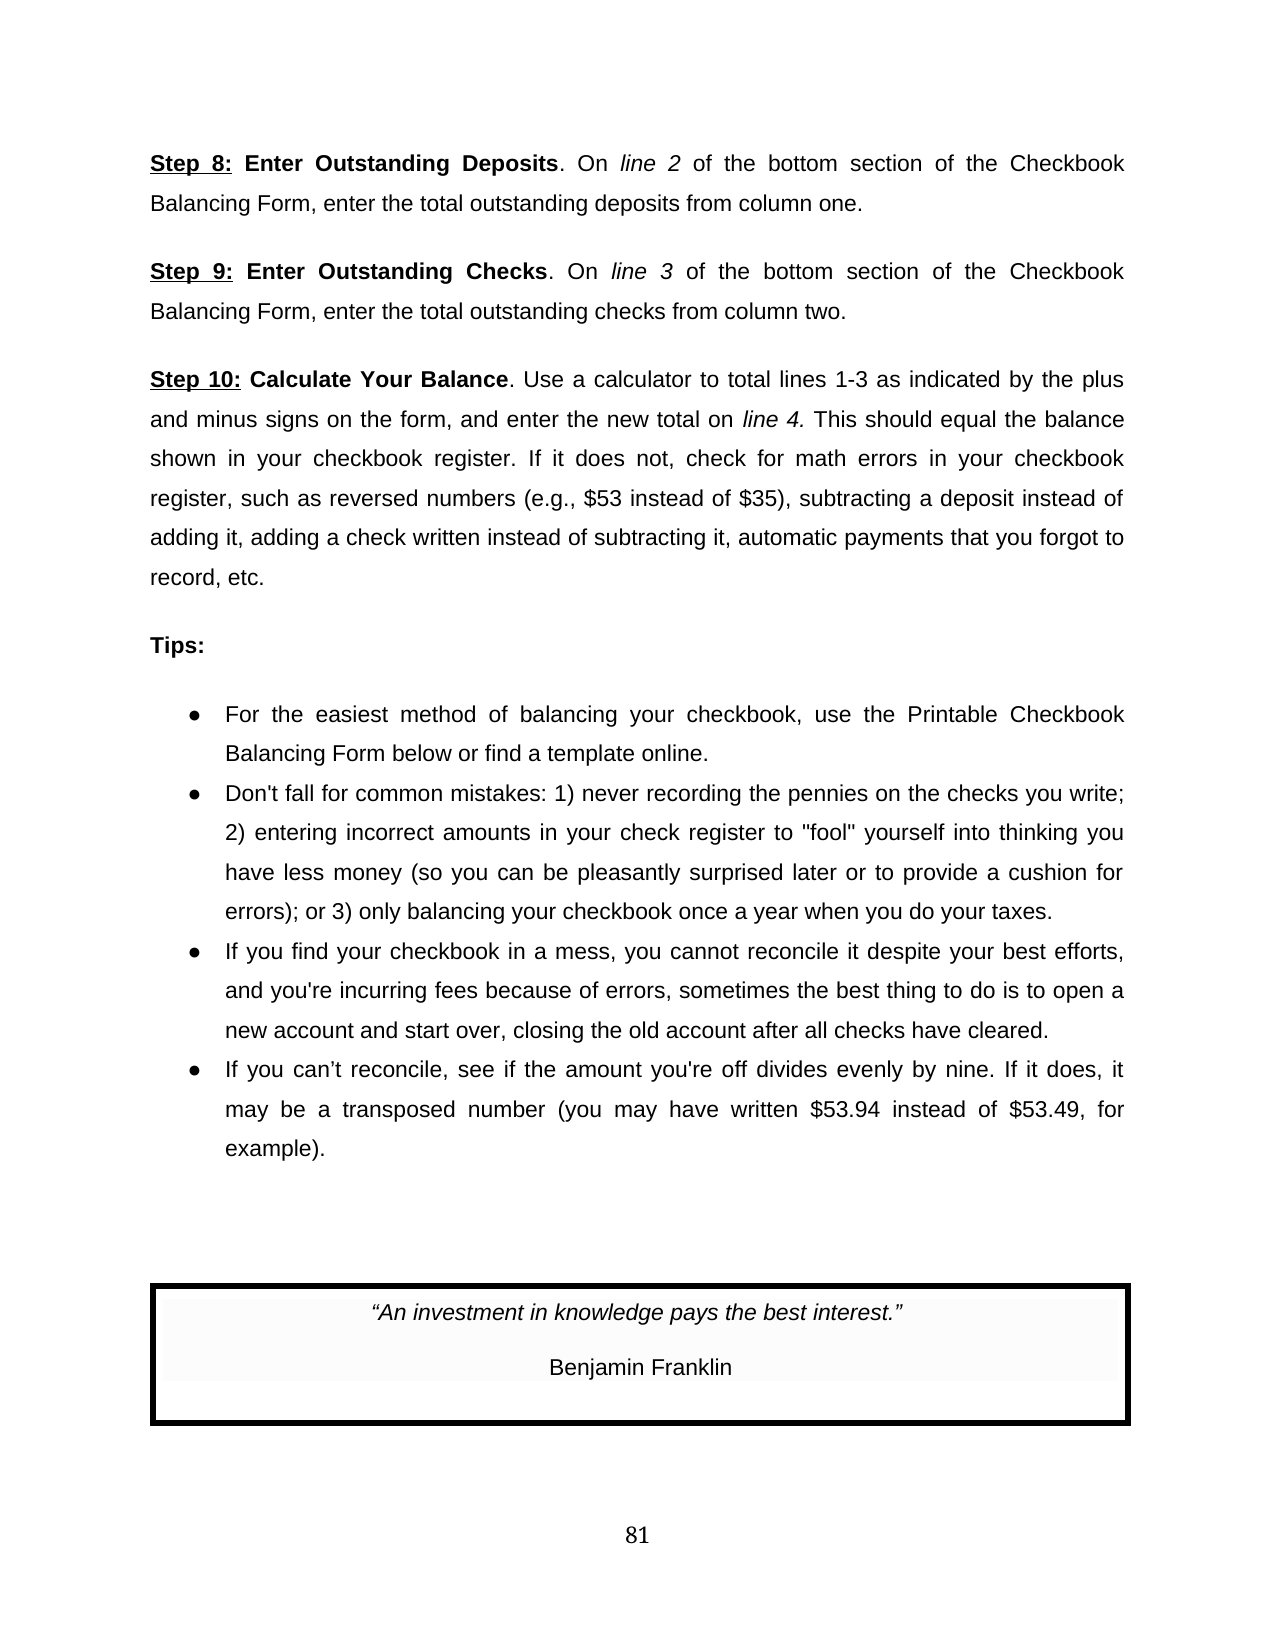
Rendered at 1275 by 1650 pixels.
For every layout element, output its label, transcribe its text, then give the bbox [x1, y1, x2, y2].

text Step 9: Enter Outstanding Checks. On line 3 of the bottom section of the Checkbook Balancing Form, enter the total outstanding checks from column two. [150, 258, 1125, 324]
table_header “An investment in knowledge pays the best interest.” Benjamin Franklin [156, 1289, 1125, 1420]
text Step 8: Enter Outstanding Deposits. On line 2 of the bottom section of the Checkbook Balancing Form, enter the total outstanding deposits from column one. [150, 150, 1125, 216]
text Step 10: Calculate Your Balance. Use a calculator to total lines 1-3 as indicated by the plus and minus signs on the form, and enter the new total on line 4. This should equal the balance shown in your checkbook register. If it does not, check for math errors in your checkbook register, such as reversed numbers (e.g., $53 instead of $35), subtracting a deposit instead of adding it, adding a check written instead of subtracting it, automatic payments that you forgot to record, etc. [150, 366, 1125, 590]
list If you find your checkbook in a mess, you cannot reconcile it despite your best efforts, and you're incurring fees because of errors, sometimes the best thing to do is to open a new account and start over, closing the old account after all checks have cleared. [187, 938, 1125, 1043]
list For the easiest method of balancing your checkbook, use the Printable Checkbook Balancing Form below or find a template online. [187, 701, 1125, 767]
list Don't fall for common mistakes: 1) never recording the pennies on the checks you write; 2) entering incorrect amounts in your check register to "fool" yourself into thinking you have less money (so you can be pleasantly surprised later or to provide a cushion for errors); or 3) only balancing your checkbook once a year when you do your taxes. [187, 780, 1125, 925]
list If you can’t reconcile, see if the amount you're off divides evenly by nine. If it does, it may be a transposed number (you may have written $53.94 instead of $53.49, for example). [187, 1056, 1125, 1162]
text Tips: [150, 632, 1125, 659]
